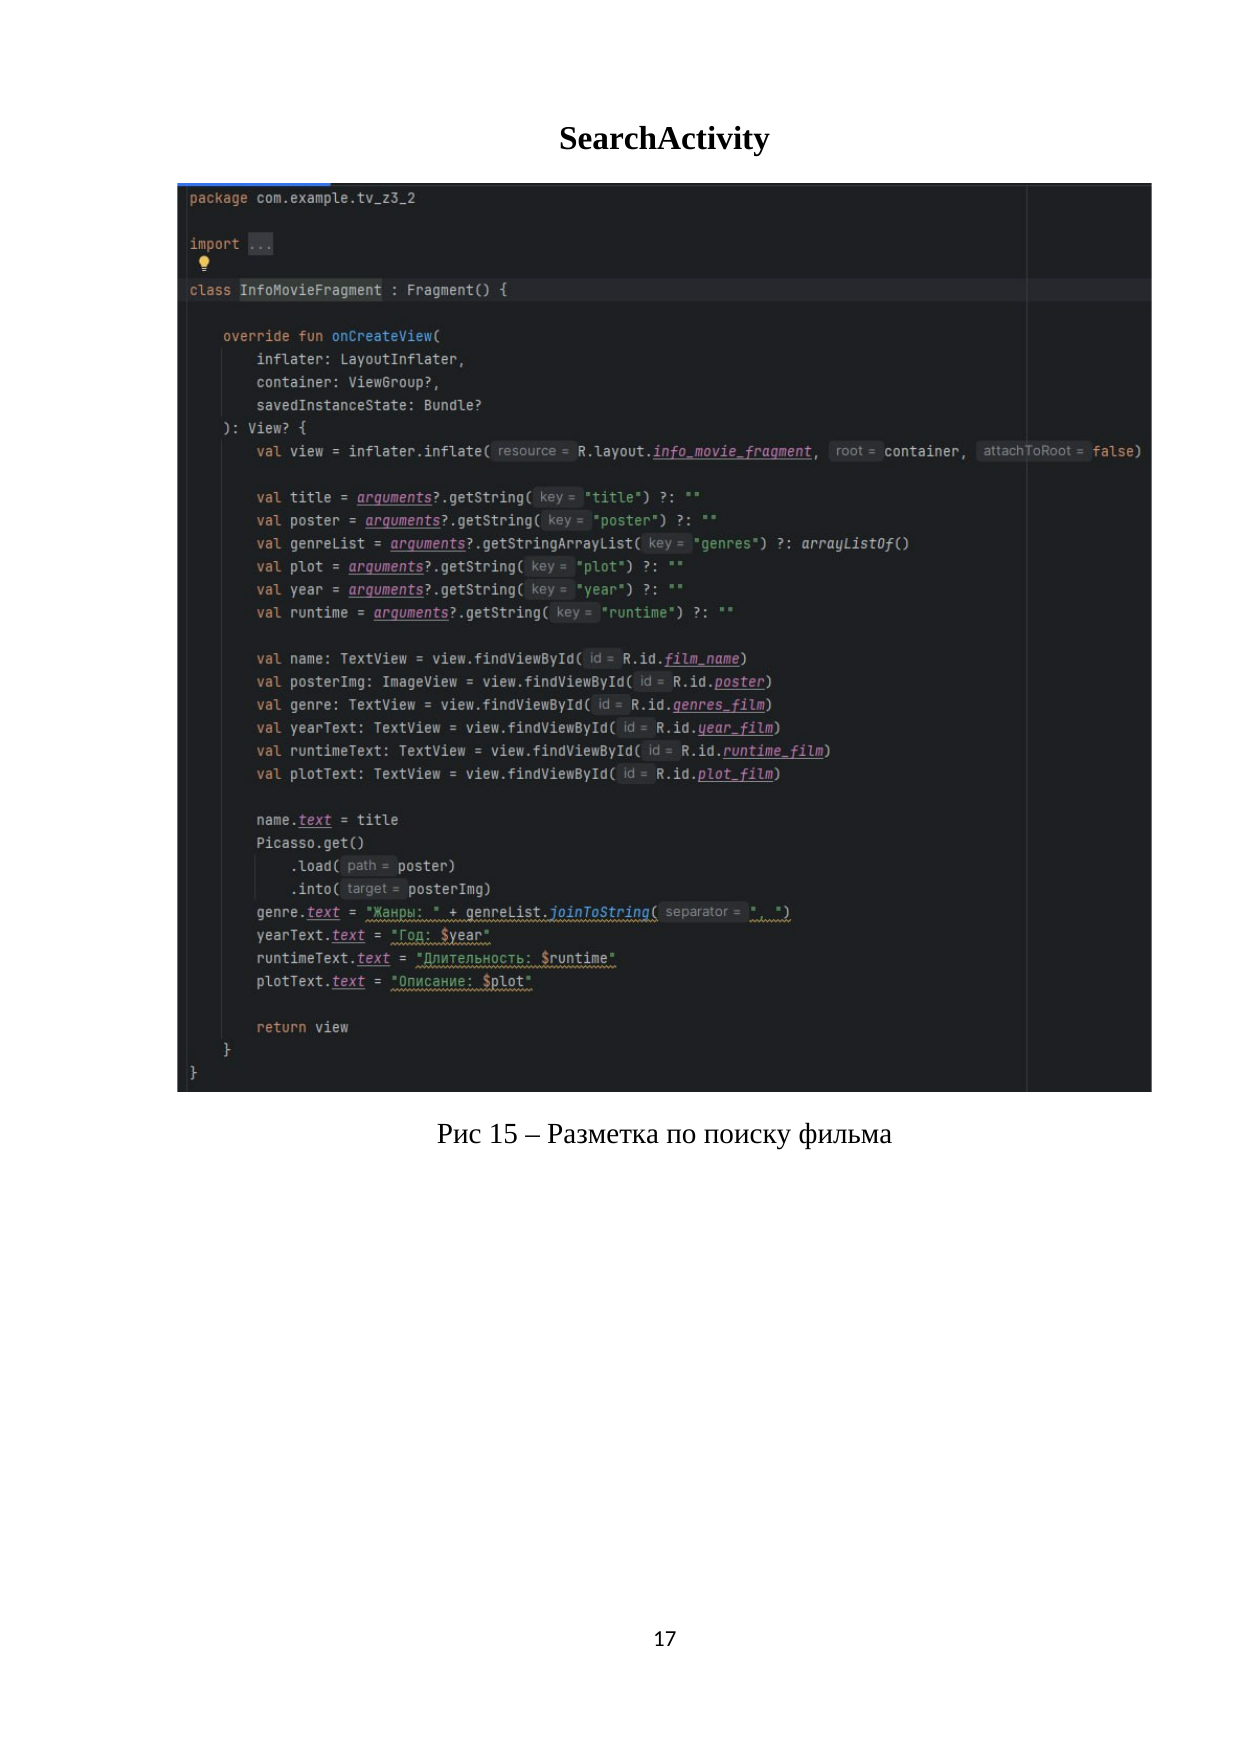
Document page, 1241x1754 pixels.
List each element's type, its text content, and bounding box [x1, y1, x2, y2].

picture [177, 183, 1152, 1092]
text Рис 15 – Разметка по поиску фильма [177, 1117, 1152, 1150]
text SearchActivity [177, 118, 1152, 156]
